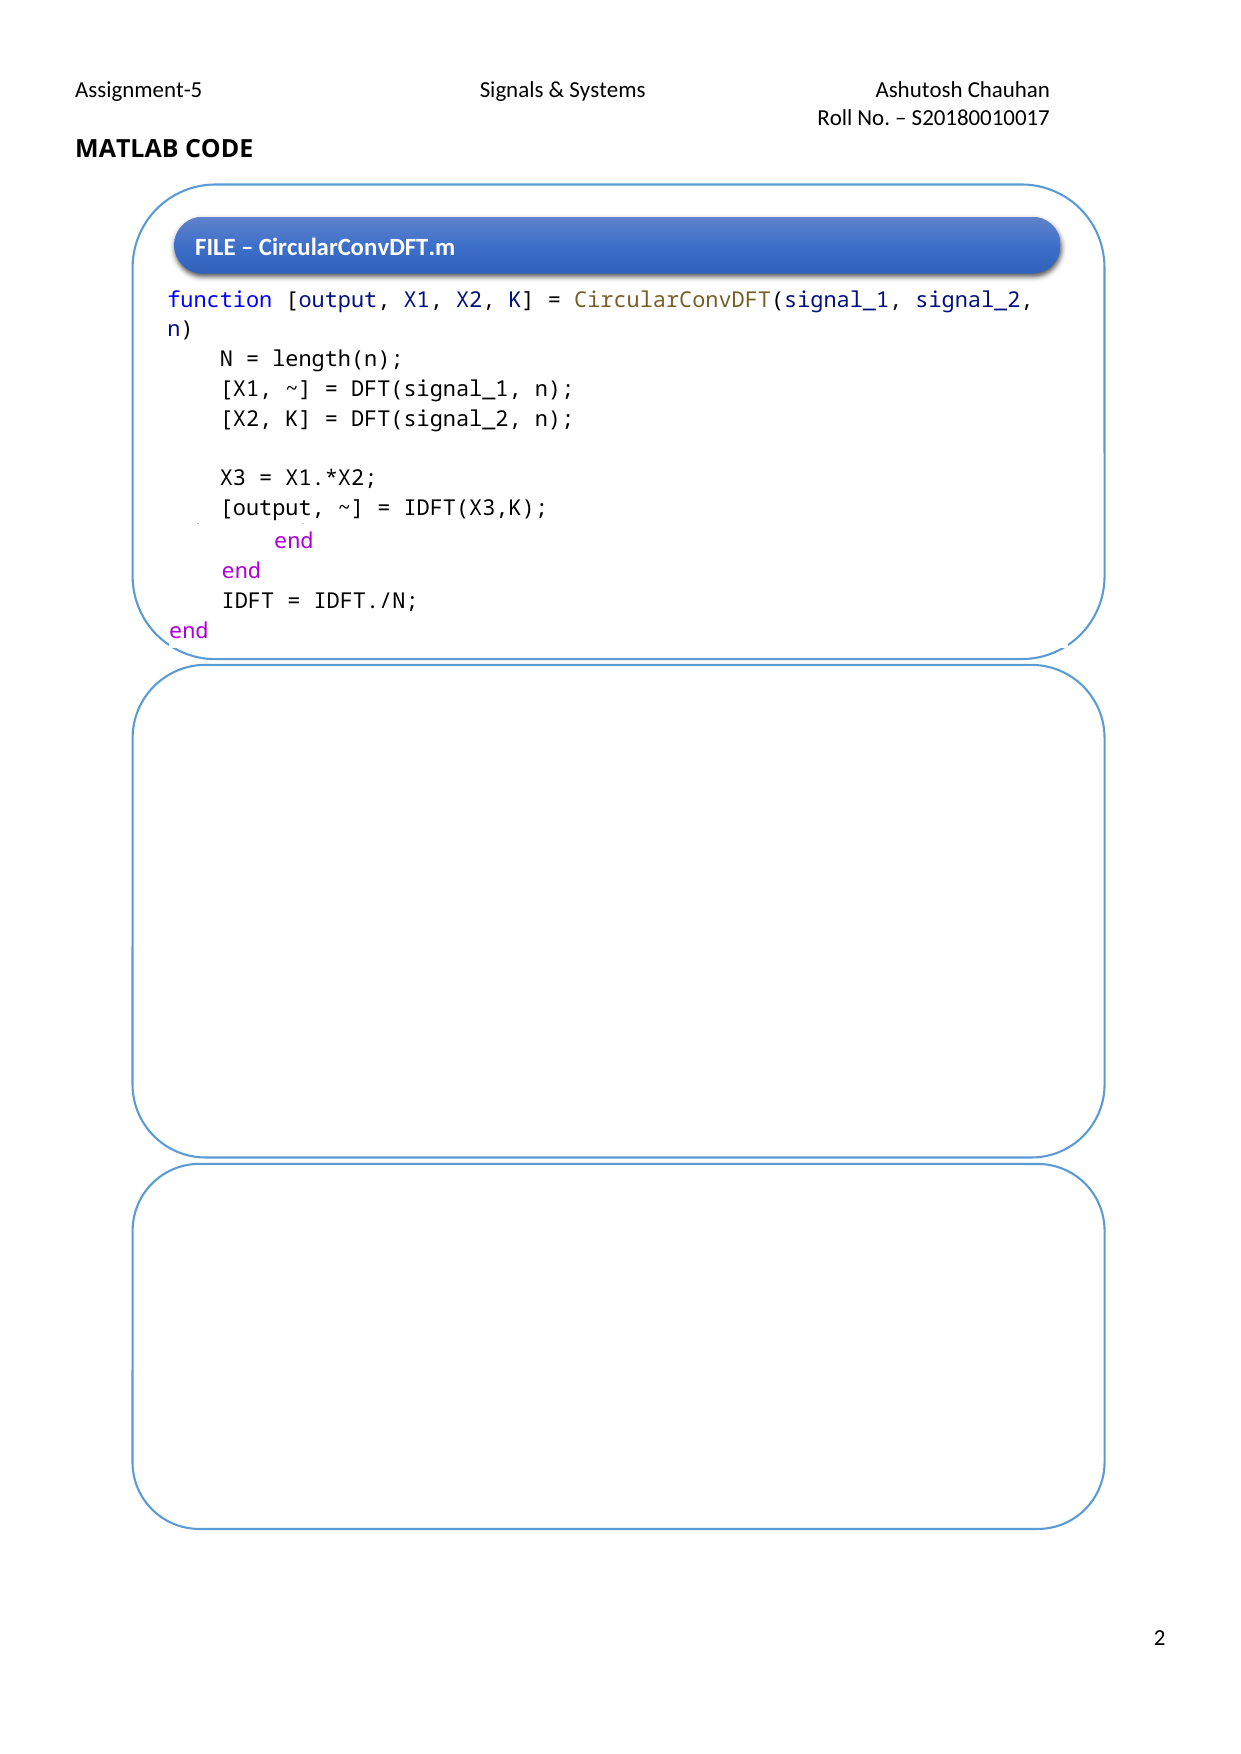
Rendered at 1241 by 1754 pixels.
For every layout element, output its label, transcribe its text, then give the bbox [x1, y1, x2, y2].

text MATLAB CODE [75, 131, 1165, 165]
